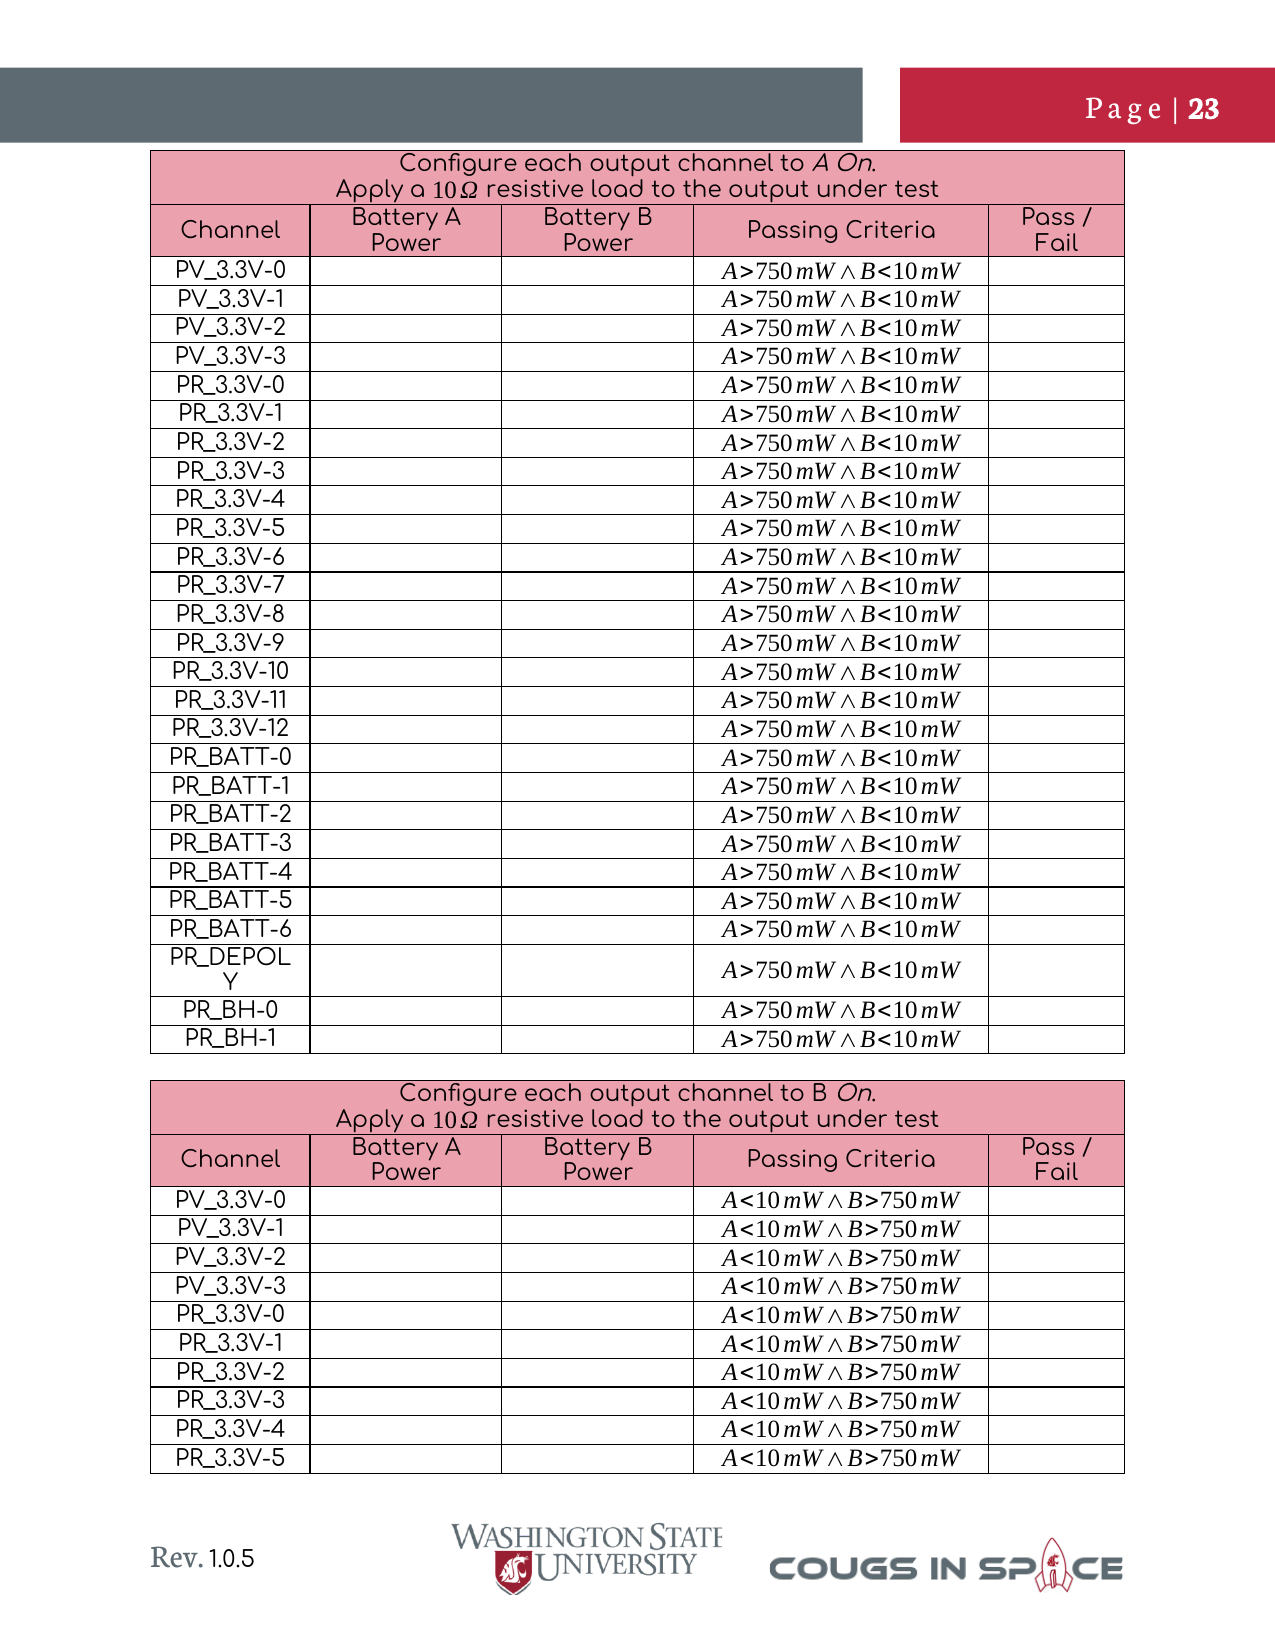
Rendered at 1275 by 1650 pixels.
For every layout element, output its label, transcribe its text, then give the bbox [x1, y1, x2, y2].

table_cell [694, 1026, 988, 1053]
table_cell [311, 830, 501, 858]
table_cell [311, 1330, 501, 1358]
table_cell PR_DEPOLY [151, 945, 309, 996]
table_cell Channel [151, 1135, 309, 1186]
table_cell [311, 945, 501, 996]
table_cell [694, 859, 988, 886]
table_cell [311, 802, 501, 829]
table_cell [502, 401, 693, 428]
table_cell [694, 1330, 988, 1358]
table_cell [502, 744, 693, 772]
table_cell [311, 429, 501, 457]
table_cell [502, 573, 693, 600]
table_cell [694, 744, 988, 772]
table_cell PR_BATT-0 [151, 744, 309, 772]
table_cell [311, 859, 501, 886]
table_cell [694, 1187, 988, 1214]
table_cell [989, 1388, 1124, 1415]
table_cell PR_3.3V-1 [151, 401, 309, 428]
table_cell [311, 1187, 501, 1214]
table_cell PV_3.3V-2 [151, 1244, 309, 1272]
table_cell [989, 1445, 1124, 1472]
table_cell [502, 630, 693, 657]
table_cell [311, 257, 501, 285]
table_cell [311, 372, 501, 399]
table_cell [989, 1359, 1124, 1386]
table_cell [694, 1273, 988, 1301]
table_cell [311, 1302, 501, 1329]
table_cell [989, 859, 1124, 886]
table_cell [502, 802, 693, 829]
table_cell [989, 945, 1124, 996]
table_cell [311, 343, 501, 371]
table_cell [502, 888, 693, 915]
table_cell [989, 401, 1124, 428]
table_cell [694, 802, 988, 829]
table_cell [694, 515, 988, 543]
table_cell [694, 888, 988, 915]
table_cell [502, 343, 693, 371]
table_cell PV_3.3V-3 [151, 343, 309, 371]
table_cell [694, 372, 988, 399]
table_cell [694, 687, 988, 714]
table_cell Passing Criteria [694, 1135, 988, 1186]
table_cell [311, 1026, 501, 1053]
table_cell [502, 429, 693, 457]
table_cell PV_3.3V-1 [151, 1216, 309, 1243]
table_cell [694, 486, 988, 514]
table_cell [989, 888, 1124, 915]
table_cell [311, 1445, 501, 1472]
table_cell PR_BATT-5 [151, 888, 309, 915]
table_cell [502, 486, 693, 514]
table_cell [694, 343, 988, 371]
table_cell [694, 544, 988, 571]
table_cell [502, 773, 693, 801]
table_cell PV_3.3V-1 [151, 286, 309, 313]
table_cell PR_3.3V-11 [151, 687, 309, 714]
table_cell PR_3.3V-5 [151, 1445, 309, 1472]
table_cell PR_BATT-4 [151, 859, 309, 886]
table_cell [989, 486, 1124, 514]
table_cell PV_3.3V-2 [151, 315, 309, 342]
table_cell PR_3.3V-1 [151, 1330, 309, 1358]
table_cell [694, 458, 988, 485]
table_cell [311, 916, 501, 944]
table_cell [502, 515, 693, 543]
table_cell [502, 1216, 693, 1243]
table_cell PR_BH-0 [151, 997, 309, 1024]
table_cell [502, 1302, 693, 1329]
table_cell PV_3.3V-0 [151, 1187, 309, 1214]
table_cell [694, 1416, 988, 1444]
table_header Configure each output channel to A On. Apply a resistive load to the output under test [151, 151, 1124, 204]
table_cell PR_3.3V-3 [151, 458, 309, 485]
table_cell PR_BATT-6 [151, 916, 309, 944]
table_cell PR_3.3V-10 [151, 658, 309, 686]
table_cell [989, 601, 1124, 629]
table_cell [989, 830, 1124, 858]
table_cell [311, 1416, 501, 1444]
table_cell [694, 1388, 988, 1415]
table_cell [694, 257, 988, 285]
table_cell [989, 573, 1124, 600]
table_cell PR_3.3V-4 [151, 486, 309, 514]
table_cell [989, 1026, 1124, 1053]
table_cell [694, 315, 988, 342]
table_cell [989, 257, 1124, 285]
table_cell [311, 486, 501, 514]
table_cell [989, 429, 1124, 457]
table_cell [311, 515, 501, 543]
table_cell [694, 286, 988, 313]
table_cell [989, 1302, 1124, 1329]
table_cell [694, 573, 988, 600]
table_cell [311, 544, 501, 571]
table_cell [311, 315, 501, 342]
table_cell [989, 286, 1124, 313]
table_cell [989, 315, 1124, 342]
table_cell [989, 997, 1124, 1024]
table_cell [694, 401, 988, 428]
table_cell [311, 997, 501, 1024]
table_cell [311, 1216, 501, 1243]
table_cell [502, 916, 693, 944]
table_cell [311, 573, 501, 600]
table_cell PV_3.3V-3 [151, 1273, 309, 1301]
table_cell [311, 773, 501, 801]
table_cell [502, 315, 693, 342]
picture [450, 1522, 723, 1595]
table_cell [311, 888, 501, 915]
table_cell [502, 544, 693, 571]
table_cell [694, 1359, 988, 1386]
table_cell Passing Criteria [694, 205, 988, 256]
table_cell [311, 687, 501, 714]
table_cell [502, 1445, 693, 1472]
table_cell PR_3.3V-2 [151, 1359, 309, 1386]
table_cell [502, 1244, 693, 1272]
table_cell [502, 1187, 693, 1214]
table_cell PR_BATT-3 [151, 830, 309, 858]
table_cell [989, 630, 1124, 657]
table_cell PR_3.3V-2 [151, 429, 309, 457]
table_cell [694, 716, 988, 743]
table_cell [694, 1445, 988, 1472]
table_cell [989, 1244, 1124, 1272]
table_cell [989, 802, 1124, 829]
table_cell [694, 630, 988, 657]
table_cell [502, 1026, 693, 1053]
table_cell [989, 343, 1124, 371]
table_cell PR_3.3V-5 [151, 515, 309, 543]
table_cell PR_BH-1 [151, 1026, 309, 1053]
table_cell [502, 1273, 693, 1301]
table_cell [502, 286, 693, 313]
table_cell [989, 1273, 1124, 1301]
table_cell [989, 515, 1124, 543]
table_cell PR_3.3V-0 [151, 372, 309, 399]
table_cell PR_3.3V-9 [151, 630, 309, 657]
table_cell [694, 429, 988, 457]
table_cell [502, 716, 693, 743]
table_cell [502, 372, 693, 399]
table_cell [989, 1416, 1124, 1444]
table_cell PR_3.3V-3 [151, 1388, 309, 1415]
table_cell [311, 716, 501, 743]
table_cell [694, 997, 988, 1024]
table_cell [311, 286, 501, 313]
table_cell [694, 916, 988, 944]
table_cell Battery B Power [502, 1135, 693, 1186]
table_cell [989, 1187, 1124, 1214]
table_cell Pass / Fail [989, 205, 1124, 256]
table_cell [502, 601, 693, 629]
table_cell [989, 1216, 1124, 1243]
table_cell Pass / Fail [989, 1135, 1124, 1186]
table_cell [989, 687, 1124, 714]
table_cell [694, 1302, 988, 1329]
table_cell [502, 859, 693, 886]
table_cell PR_BATT-2 [151, 802, 309, 829]
table_cell [502, 1388, 693, 1415]
table_cell PR_3.3V-7 [151, 573, 309, 600]
table_cell Channel [151, 205, 309, 256]
table_cell [311, 1273, 501, 1301]
table_cell [502, 1416, 693, 1444]
table_cell [694, 601, 988, 629]
table_cell [502, 658, 693, 686]
table_cell [311, 630, 501, 657]
table_cell [502, 1330, 693, 1358]
table_cell PR_3.3V-4 [151, 1416, 309, 1444]
table_cell [989, 658, 1124, 686]
table_cell PR_3.3V-6 [151, 544, 309, 571]
table_cell [311, 601, 501, 629]
table_cell [694, 945, 988, 996]
table_cell [989, 544, 1124, 571]
table_cell [502, 830, 693, 858]
table_cell [311, 458, 501, 485]
table_cell [694, 830, 988, 858]
picture [769, 1537, 1123, 1594]
table_cell [989, 372, 1124, 399]
table_cell [502, 458, 693, 485]
table_cell PV_3.3V-0 [151, 257, 309, 285]
table_cell PR_3.3V-12 [151, 716, 309, 743]
table_cell [311, 1244, 501, 1272]
table_cell [989, 458, 1124, 485]
table_cell Battery A Power [311, 205, 501, 256]
table_cell [311, 658, 501, 686]
table_cell [989, 744, 1124, 772]
table_cell Battery B Power [502, 205, 693, 256]
table_cell [502, 687, 693, 714]
table_header Configure each output channel to B On. Apply a resistive load to the output under test [151, 1081, 1124, 1134]
table_cell [989, 916, 1124, 944]
table_cell [694, 1244, 988, 1272]
table_cell [989, 773, 1124, 801]
table_cell PR_3.3V-8 [151, 601, 309, 629]
table_cell [989, 716, 1124, 743]
table_cell [502, 1359, 693, 1386]
table_cell Battery A Power [311, 1135, 501, 1186]
table_cell PR_BATT-1 [151, 773, 309, 801]
table_cell [311, 744, 501, 772]
table_cell [311, 1388, 501, 1415]
table_cell [502, 257, 693, 285]
table_cell PR_3.3V-0 [151, 1302, 309, 1329]
table_cell [311, 401, 501, 428]
table_cell [694, 1216, 988, 1243]
table_cell [694, 658, 988, 686]
table_cell [989, 1330, 1124, 1358]
table_cell [502, 945, 693, 996]
table_cell [311, 1359, 501, 1386]
table_cell [502, 997, 693, 1024]
table_cell [694, 773, 988, 801]
